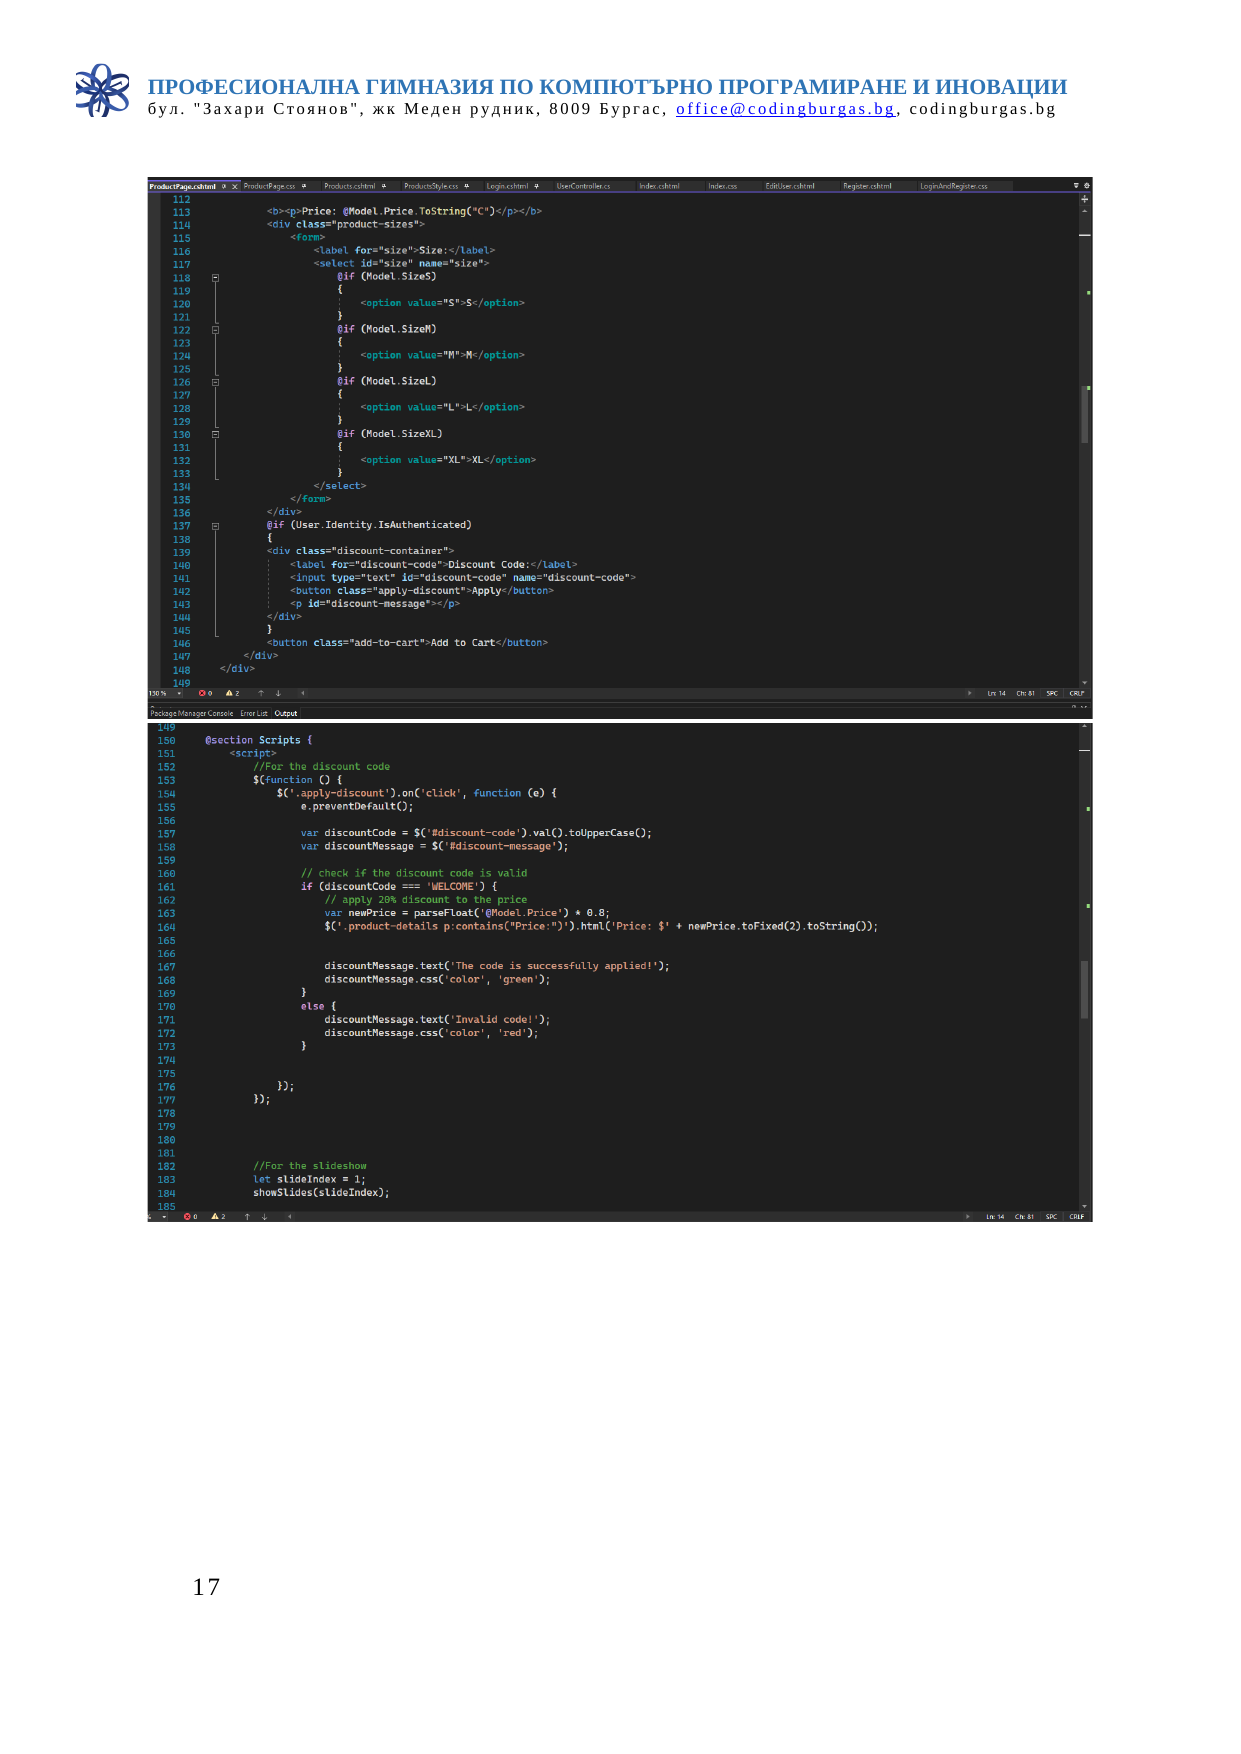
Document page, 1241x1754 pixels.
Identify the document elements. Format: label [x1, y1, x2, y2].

picture [147, 177, 1093, 719]
picture [147, 723, 1093, 1222]
picture [76, 63, 130, 117]
